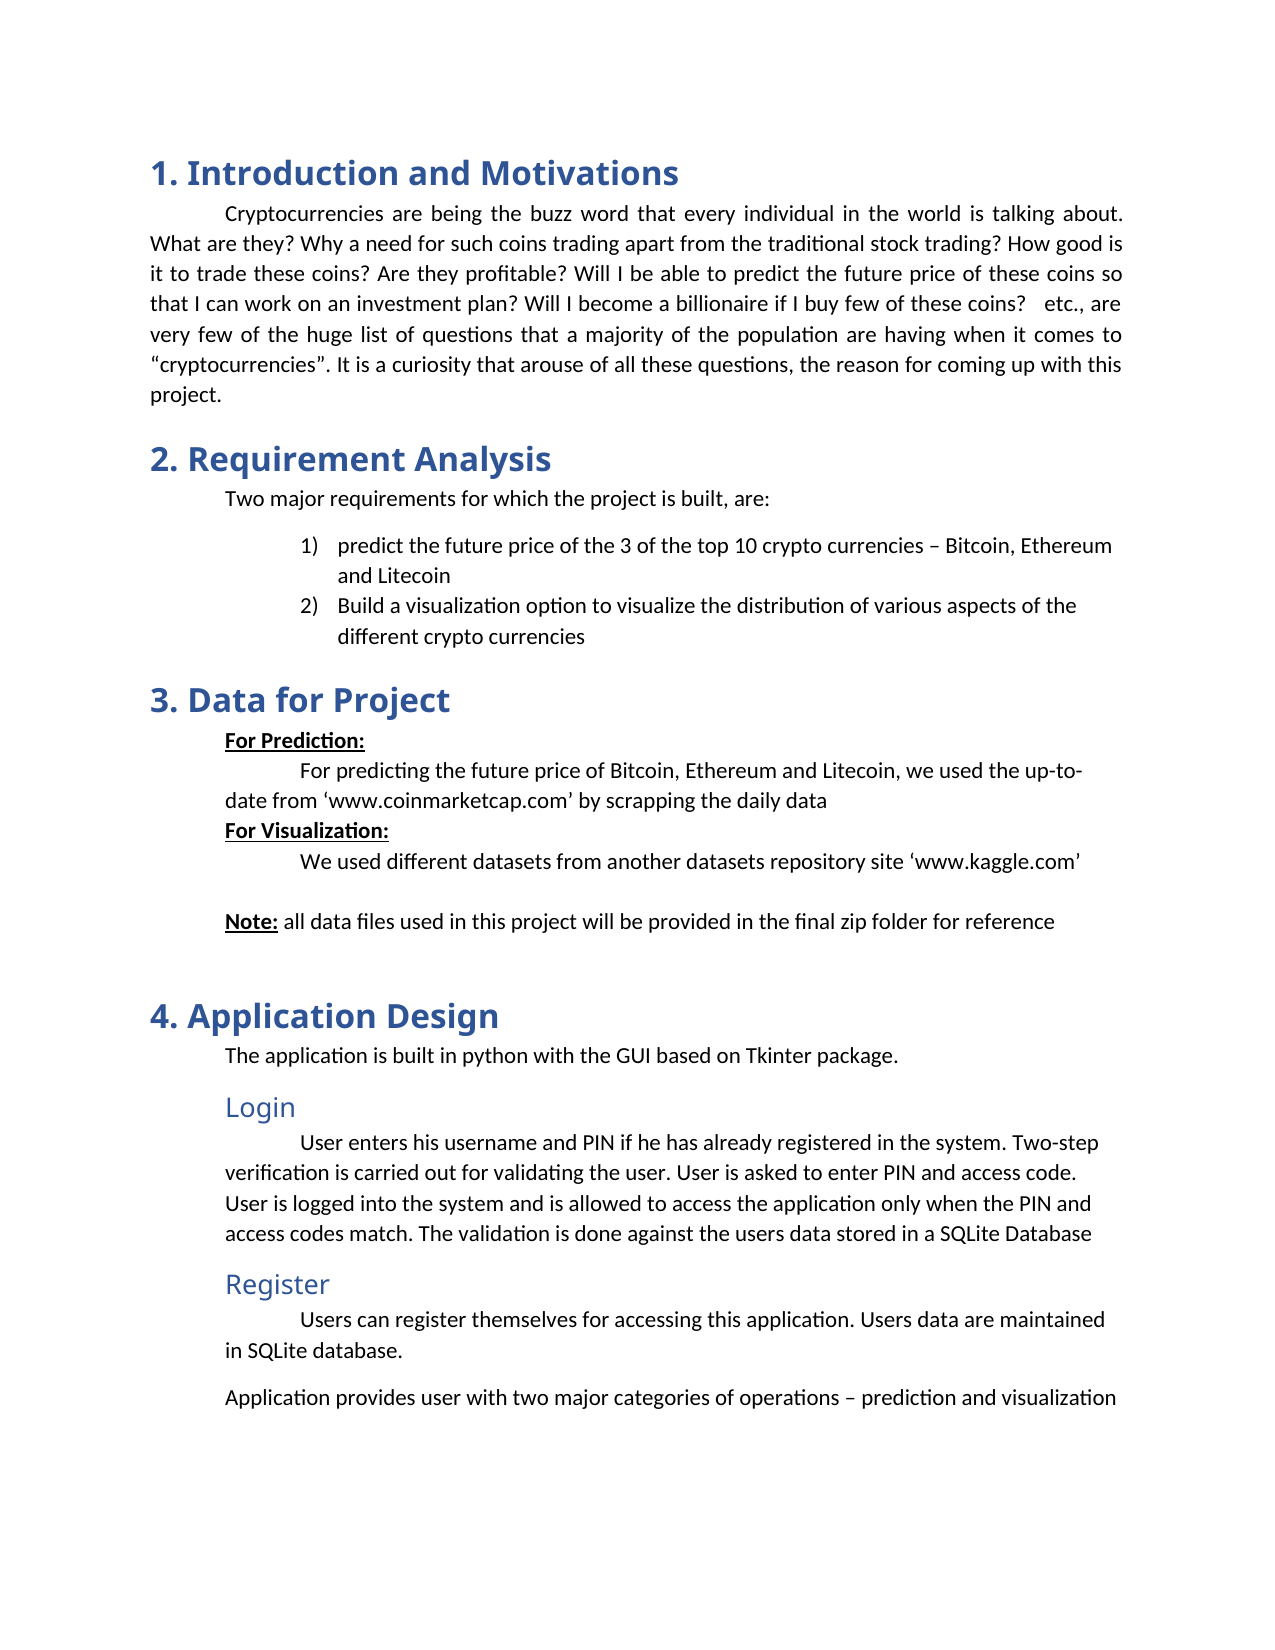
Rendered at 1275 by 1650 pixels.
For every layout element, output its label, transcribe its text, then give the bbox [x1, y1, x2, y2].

text The application is built in python with the GUI based on Tkinter package. [150, 1042, 1125, 1070]
subtitle Register [150, 1266, 1125, 1303]
list For Visualization: [225, 817, 1125, 845]
text Application provides user with two major categories of operations – prediction and visualization [150, 1383, 1125, 1411]
list Note: all data files used in this project will be provided in the final zip folder for reference [225, 907, 1125, 935]
list Build a visualization option to visualize the distribution of various aspects of the different crypto currencies [300, 592, 1125, 650]
text User enters his username and PIN if he has already registered in the system. Two-step verification is carried out for validating the user. User is asked to enter PIN and access code. User is logged into the system and is allowed to access the application only when the PIN and access codes match. The validation is done against the users data stored in a SQLite Database [225, 1128, 1125, 1247]
list For predicting the future price of Bitcoin, Ethereum and Litecoin, we used the up-to-date from ‘www.coinmarketcap.com’ by scrapping the daily data [225, 756, 1125, 814]
subtitle 1. Introduction and Motivations [150, 150, 1125, 195]
subtitle 2. Requirement Analysis [150, 435, 1125, 481]
subtitle 3. Data for Project [150, 677, 1125, 722]
list For Prediction: [225, 726, 1125, 754]
text Two major requirements for which the project is built, are: [150, 484, 1125, 512]
list predict the future price of the 3 of the top 10 crypto currencies – Bitcoin, Ethereum and Litecoin [300, 531, 1125, 589]
subtitle 4. Application Design [150, 993, 1125, 1038]
text Users can register themselves for accessing this application. Users data are maintained in SQLite database. [225, 1306, 1125, 1364]
subtitle Login [150, 1088, 1125, 1125]
text Cryptocurrencies are being the buzz word that every individual in the world is talking about. What are they? Why a need for such coins trading apart from the traditional stock trading? How good is it to trade these coins? Are they profitable? Will I be able to predict the future price of these coins so that I can work on an investment plan? Will I become a billionaire if I buy few of these coins? etc., are very few of the huge list of questions that a majority of the population are having when it comes to “cryptocurrencies”. It is a curiosity that arouse of all these questions, the reason for coming up with this project. [150, 199, 1125, 408]
list We used different datasets from another datasets repository site ‘www.kaggle.com’ [225, 847, 1125, 875]
